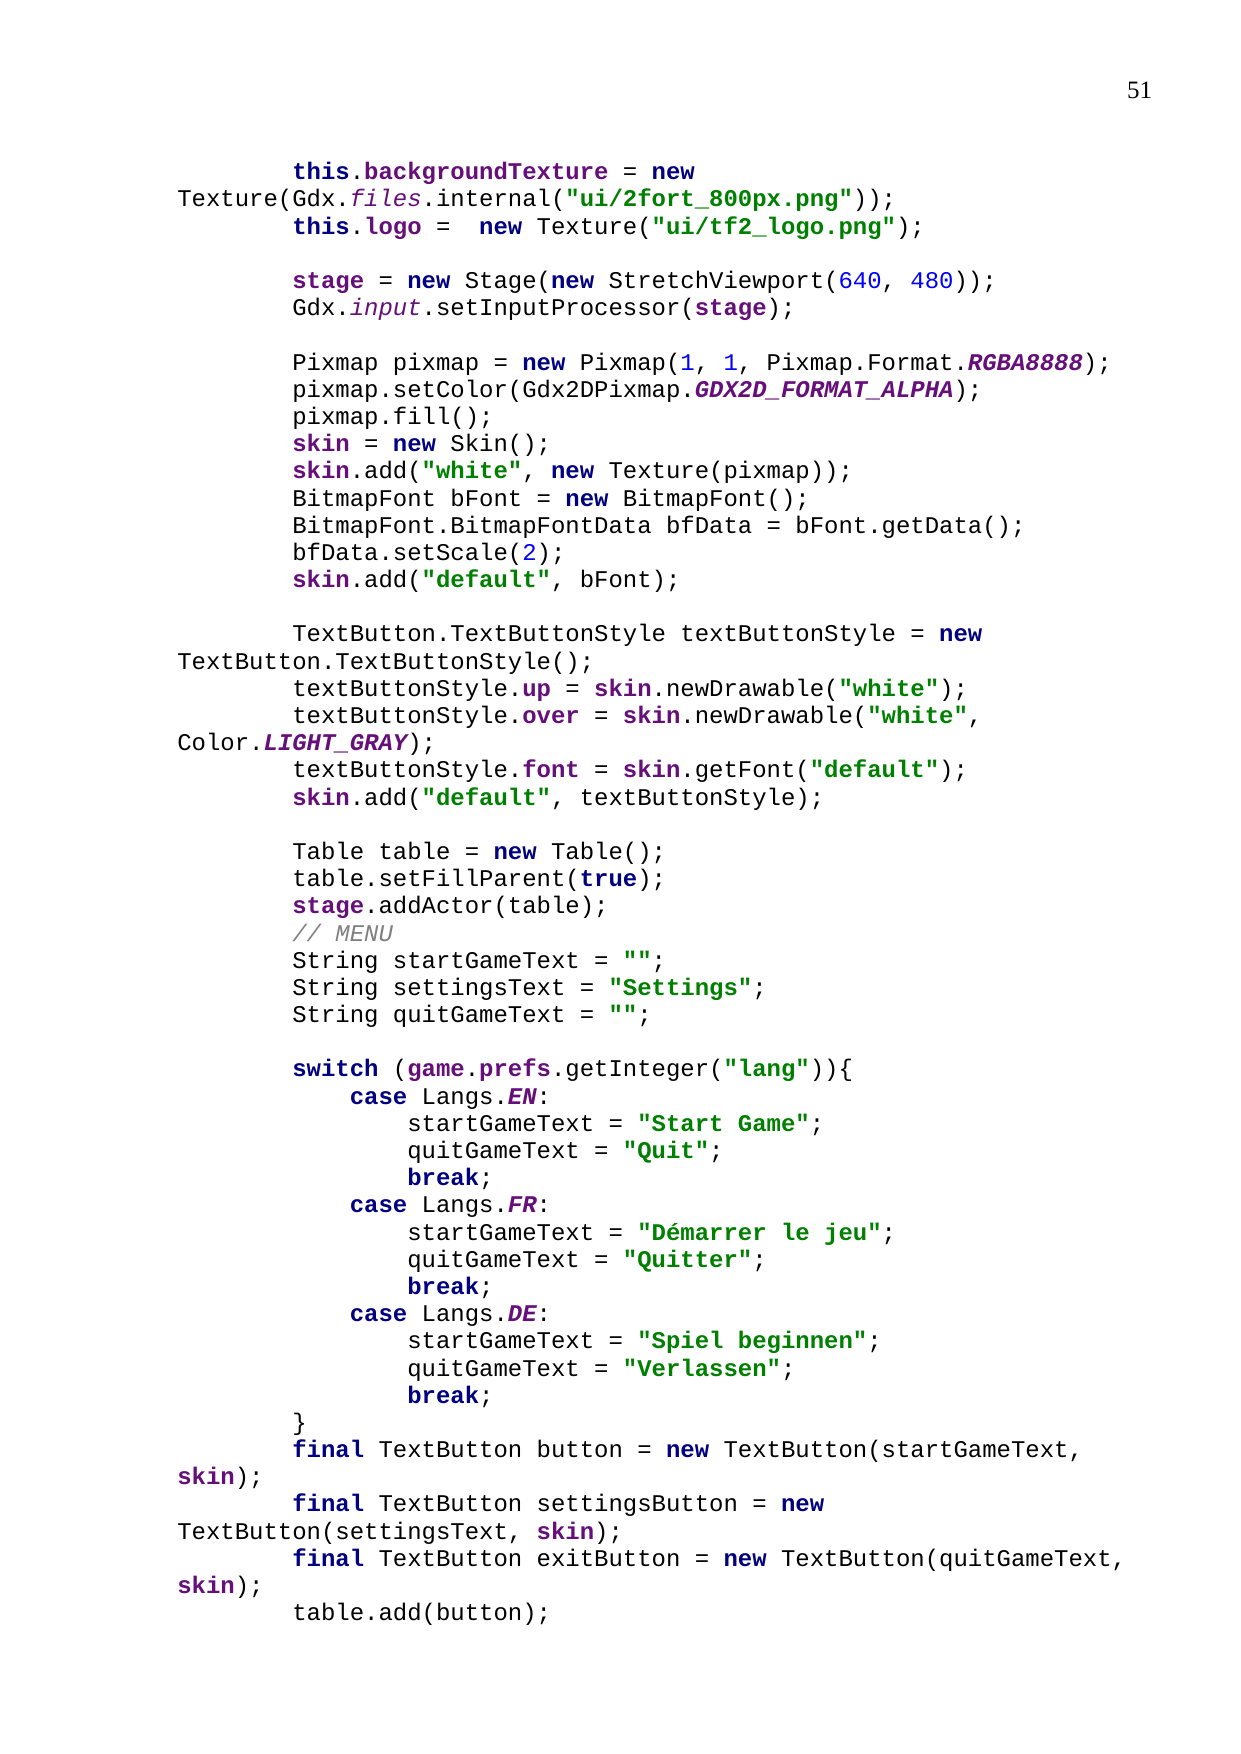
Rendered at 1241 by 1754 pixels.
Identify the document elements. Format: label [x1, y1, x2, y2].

text [177, 132, 1152, 1628]
